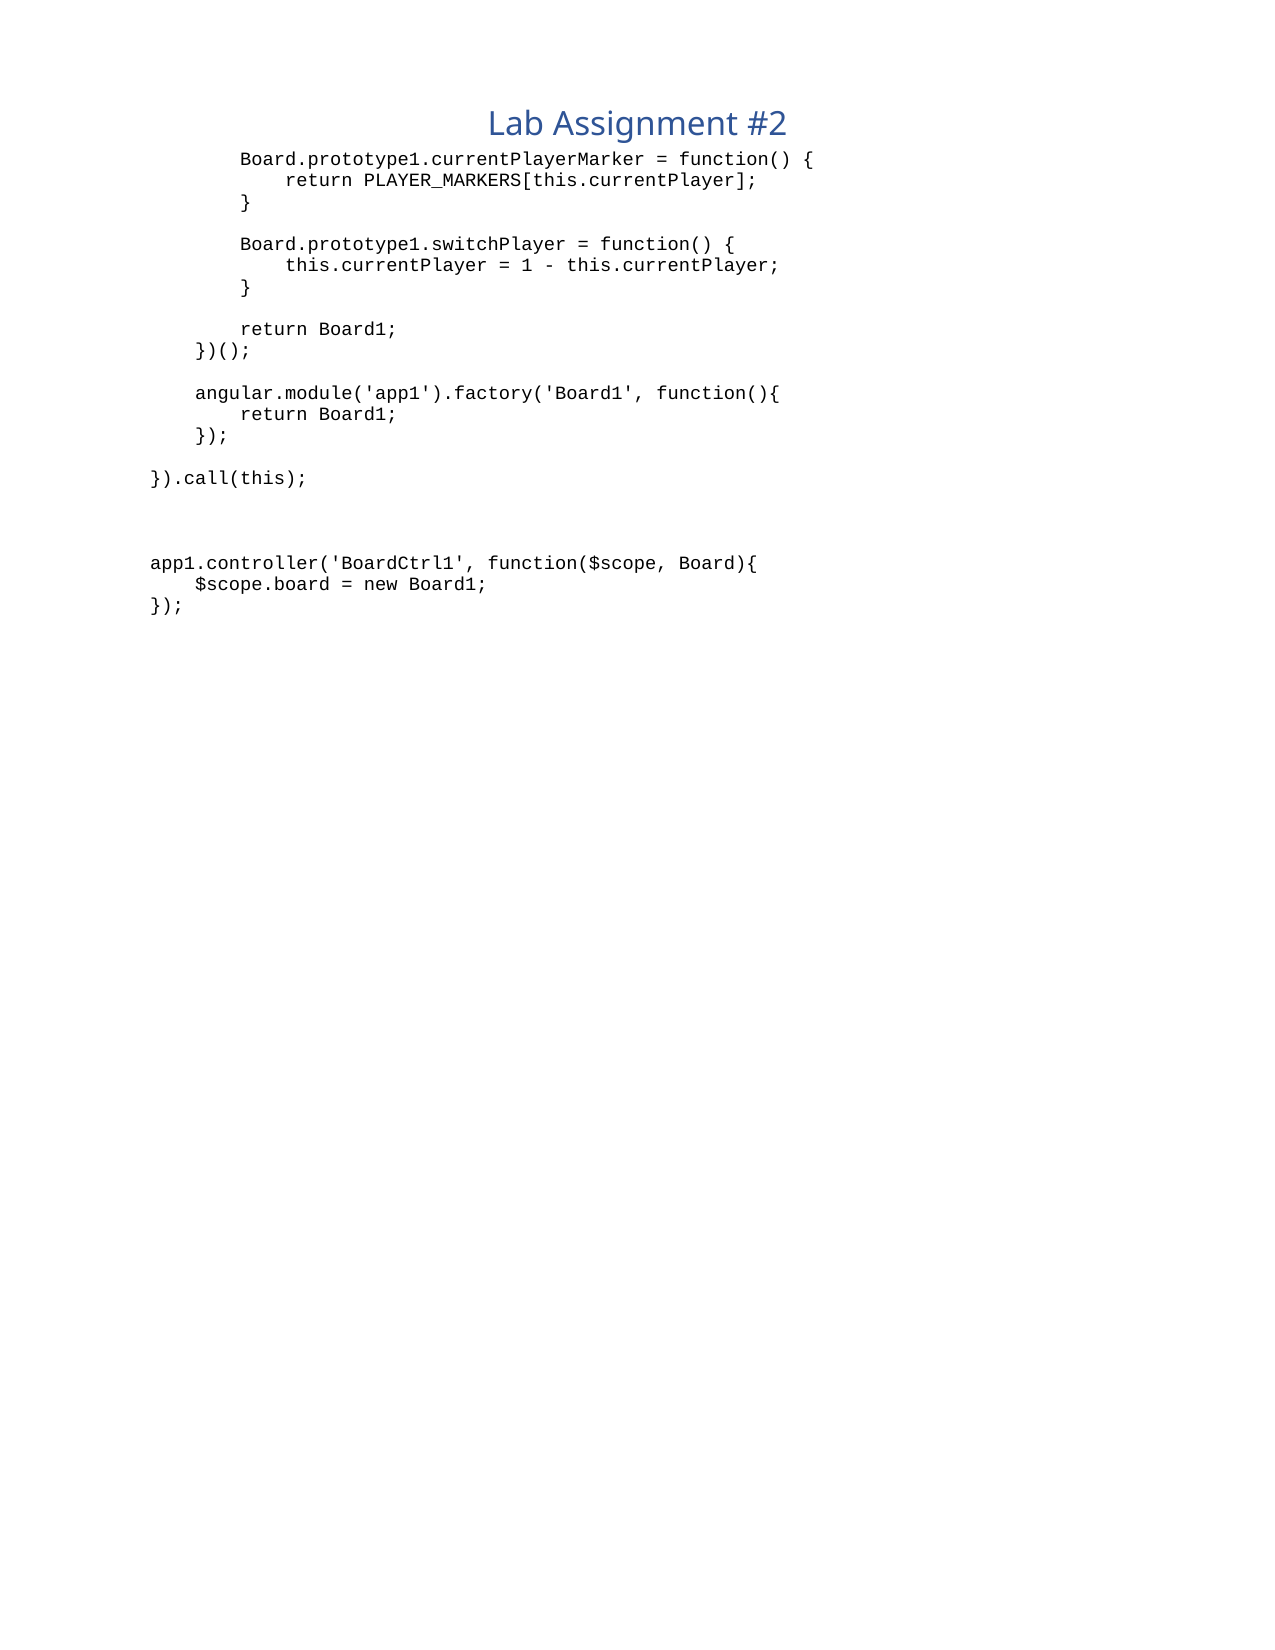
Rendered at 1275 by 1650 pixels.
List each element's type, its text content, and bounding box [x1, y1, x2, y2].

text return Board1; [150, 405, 1125, 426]
text }); [150, 596, 1125, 617]
text angular.module('app1').factory('Board1', function(){ [150, 384, 1125, 405]
text return Board1; [150, 320, 1125, 341]
text Board.prototype1.switchPlayer = function() { [150, 235, 1125, 256]
text }).call(this); [150, 469, 1125, 490]
text $scope.board = new Board1; [150, 575, 1125, 596]
text this.currentPlayer = 1 - this.currentPlayer; [150, 256, 1125, 277]
text } [150, 277, 1125, 299]
text app1.controller('BoardCtrl1', function($scope, Board){ [150, 554, 1125, 575]
text }); [150, 426, 1125, 447]
text })(); [150, 341, 1125, 362]
text } [150, 192, 1125, 214]
text return PLAYER_MARKERS[this.currentPlayer]; [150, 171, 1125, 192]
text Board.prototype1.currentPlayerMarker = function() { [150, 150, 1125, 171]
